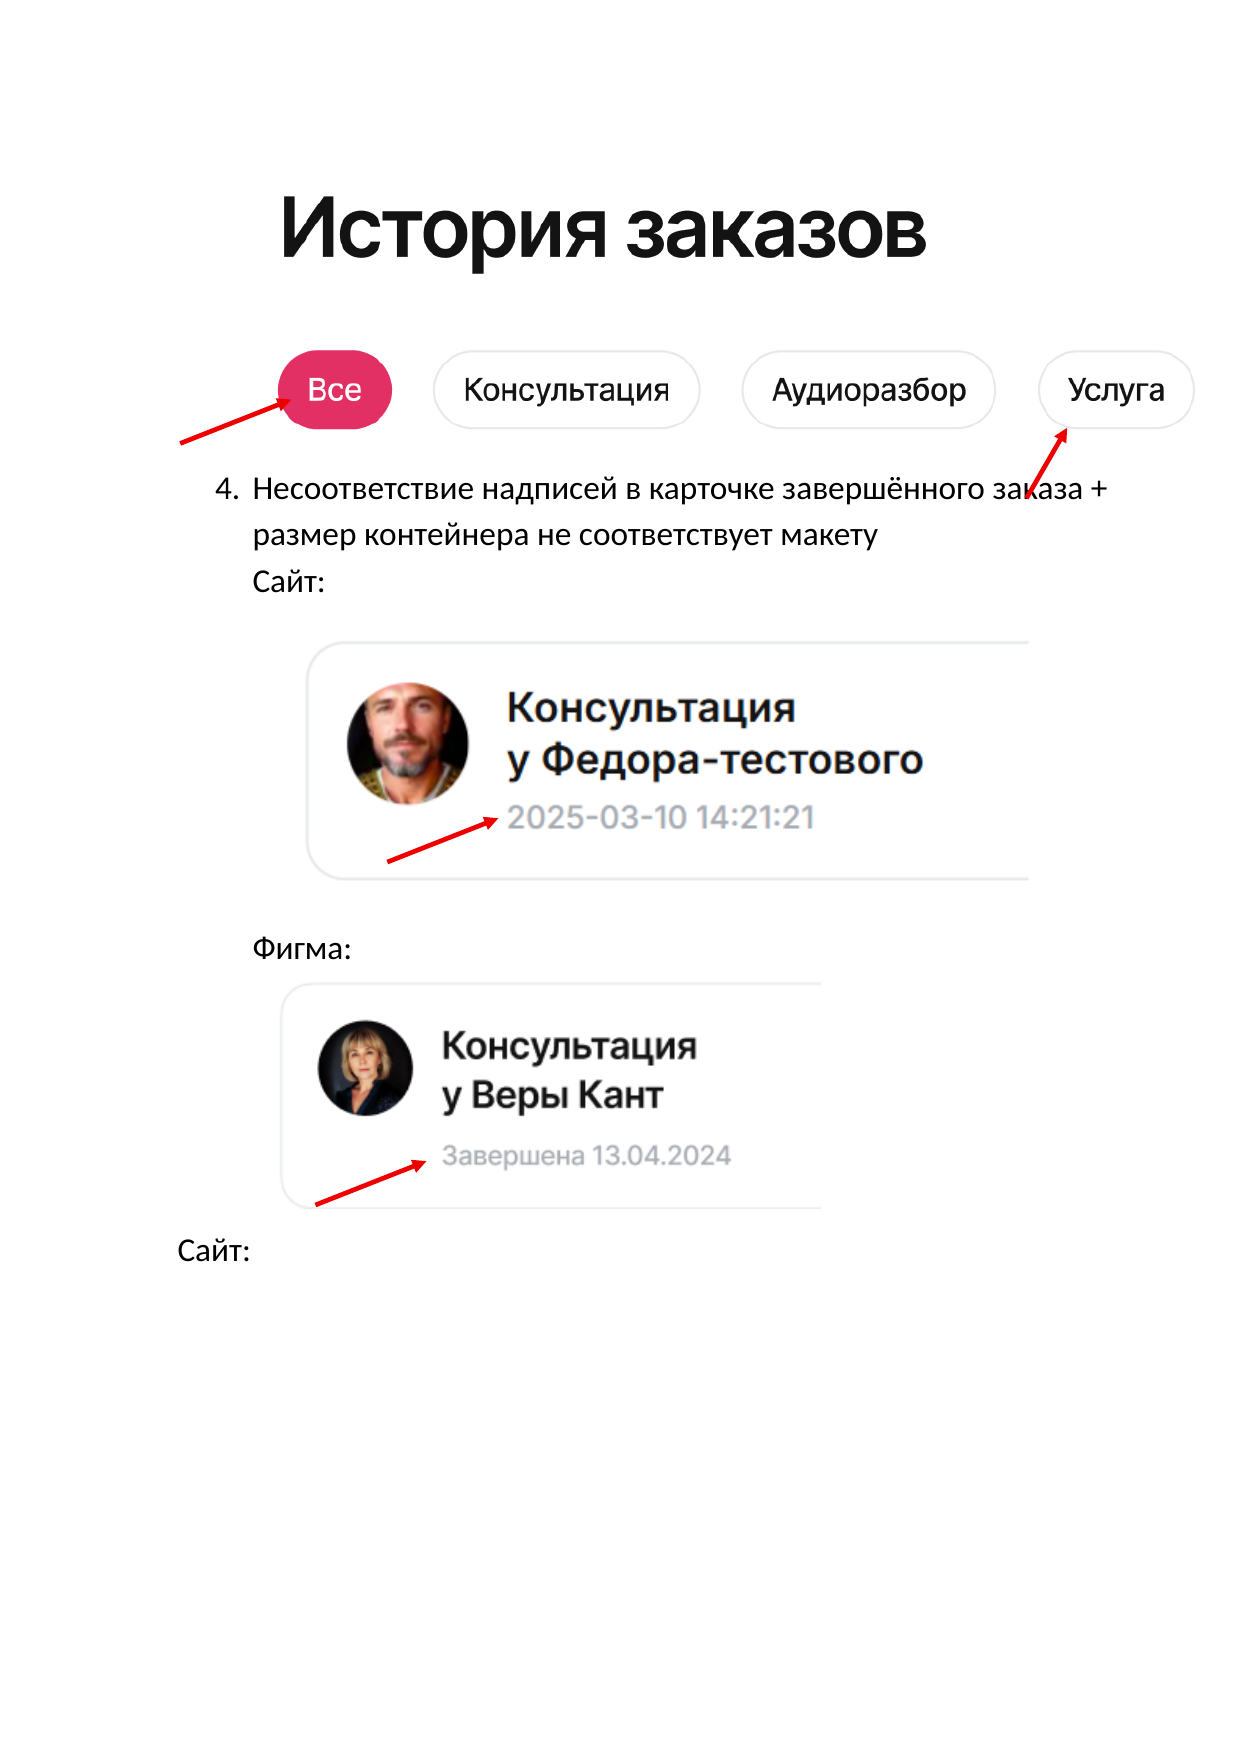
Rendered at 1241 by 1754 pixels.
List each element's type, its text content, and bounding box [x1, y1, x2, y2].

picture [252, 165, 1227, 463]
list Несоответствие надписей в карточке завершённого заказа + размер контейнера не соответствует макету [215, 467, 1152, 554]
list Сайт: [252, 560, 1152, 601]
list Фигма: [252, 927, 1152, 968]
picture [252, 973, 822, 1209]
text Сайт: [177, 1229, 1152, 1270]
picture [252, 607, 1029, 923]
